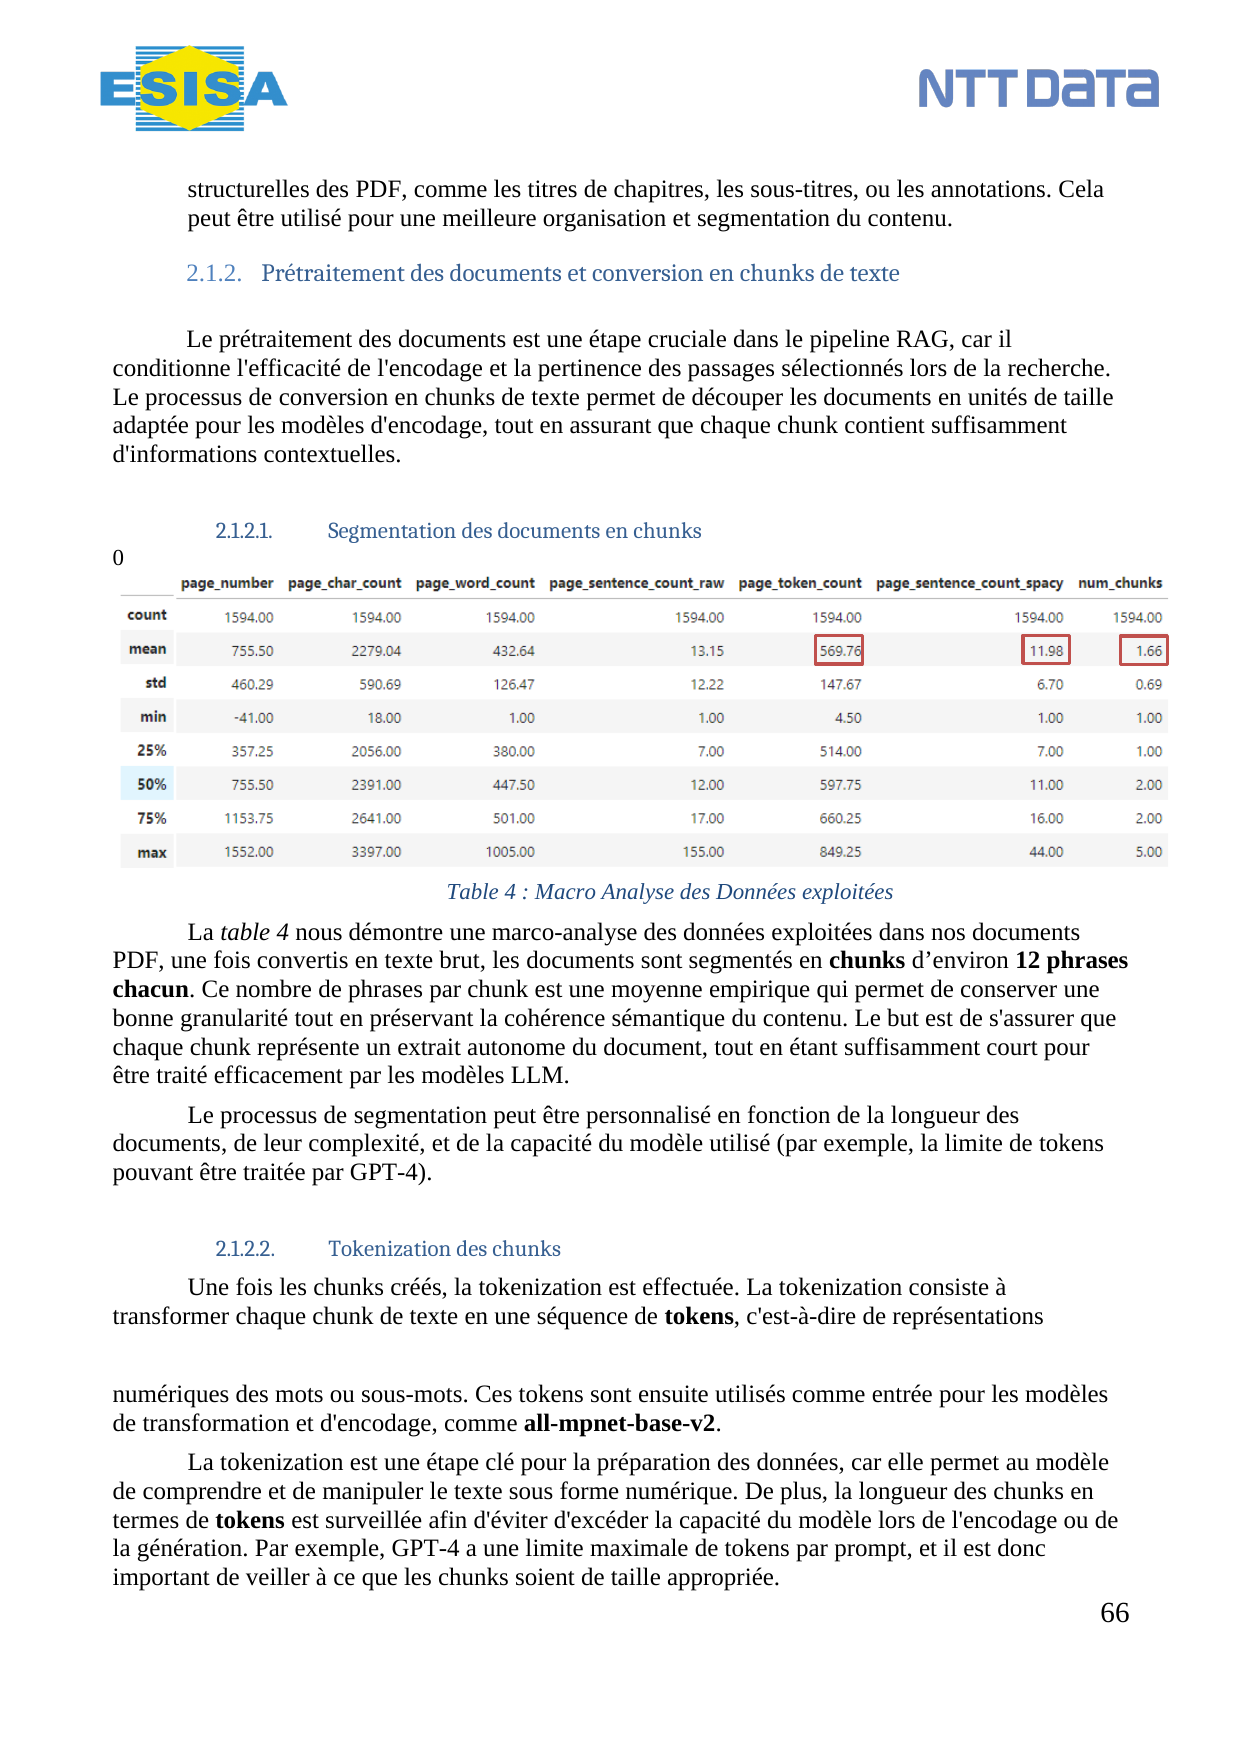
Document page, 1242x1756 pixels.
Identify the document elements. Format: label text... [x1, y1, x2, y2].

text Une fois les chunks créés, la tokenization est effectuée. La tokenization consiste à transformer chaque chunk de texte en une séquence de tokens, c'est-à-dire de représentations [112, 1272, 1129, 1330]
text numériques des mots ou sous-mots. Ces tokens sont ensuite utilisés comme entrée pour les modèles de transformation et d'encodage, comme all-mpnet-base-v2. [112, 1379, 1129, 1437]
picture [1122, 638, 1166, 663]
text Le processus de segmentation peut être personnalisé en fonction de la longueur des documents, de leur complexité, et de la capacité du modèle utilisé (par exemple, la limite de tokens pouvant être traitée par GPT-4). [112, 1100, 1129, 1186]
subtitle Tokenization des chunks [216, 1236, 1129, 1262]
list Prétraitement des documents et conversion en chunks de texte [186, 258, 1129, 287]
text La tokenization est une étape clé pour la préparation des données, car elle permet au modèle de comprendre et de manipuler le texte sous forme numérique. De plus, la longueur des chunks en termes de tokens est surveillée afin d'éviter d'excéder la capacité du modèle lors de l'encodage ou de la génération. Par exemple, GPT-4 a une limite maximale de tokens par prompt, et il est donc important de veiller à ce que les chunks soient de taille appropriée. [112, 1447, 1129, 1591]
text 0 [112, 544, 1129, 570]
picture [96, 8, 295, 176]
text La table 4 nous démontre une marco-analyse des données exploitées dans nos documents PDF, une fois convertis en texte brut, les documents sont segmentés en chunks d’environ 12 phrases chacun. Ce nombre de phrases par chunk est une moyenne empirique qui permet de conserver une bonne granularité tout en préservant la cohérence sémantique du contenu. Le but est de s'assurer que chaque chunk représente un extrait autonome du document, tout en étant suffisamment court pour être traité efficacement par les modèles LLM. [112, 917, 1129, 1089]
subtitle Segmentation des documents en chunks [216, 517, 1129, 544]
picture [176, 570, 1169, 868]
text Le prétraitement des documents est une étape cruciale dans le pipeline RAG, car il conditionne l'efficacité de l'encodage et la pertinence des passages sélectionnés lors de la recherche. Le processus de conversion en chunks de texte permet de découper les documents en unités de taille adaptée pour les modèles d'encodage, tout en assurant que chaque chunk contient suffisamment d'informations contextuelles. [112, 324, 1129, 468]
picture [917, 66, 1161, 110]
picture [120, 570, 174, 868]
